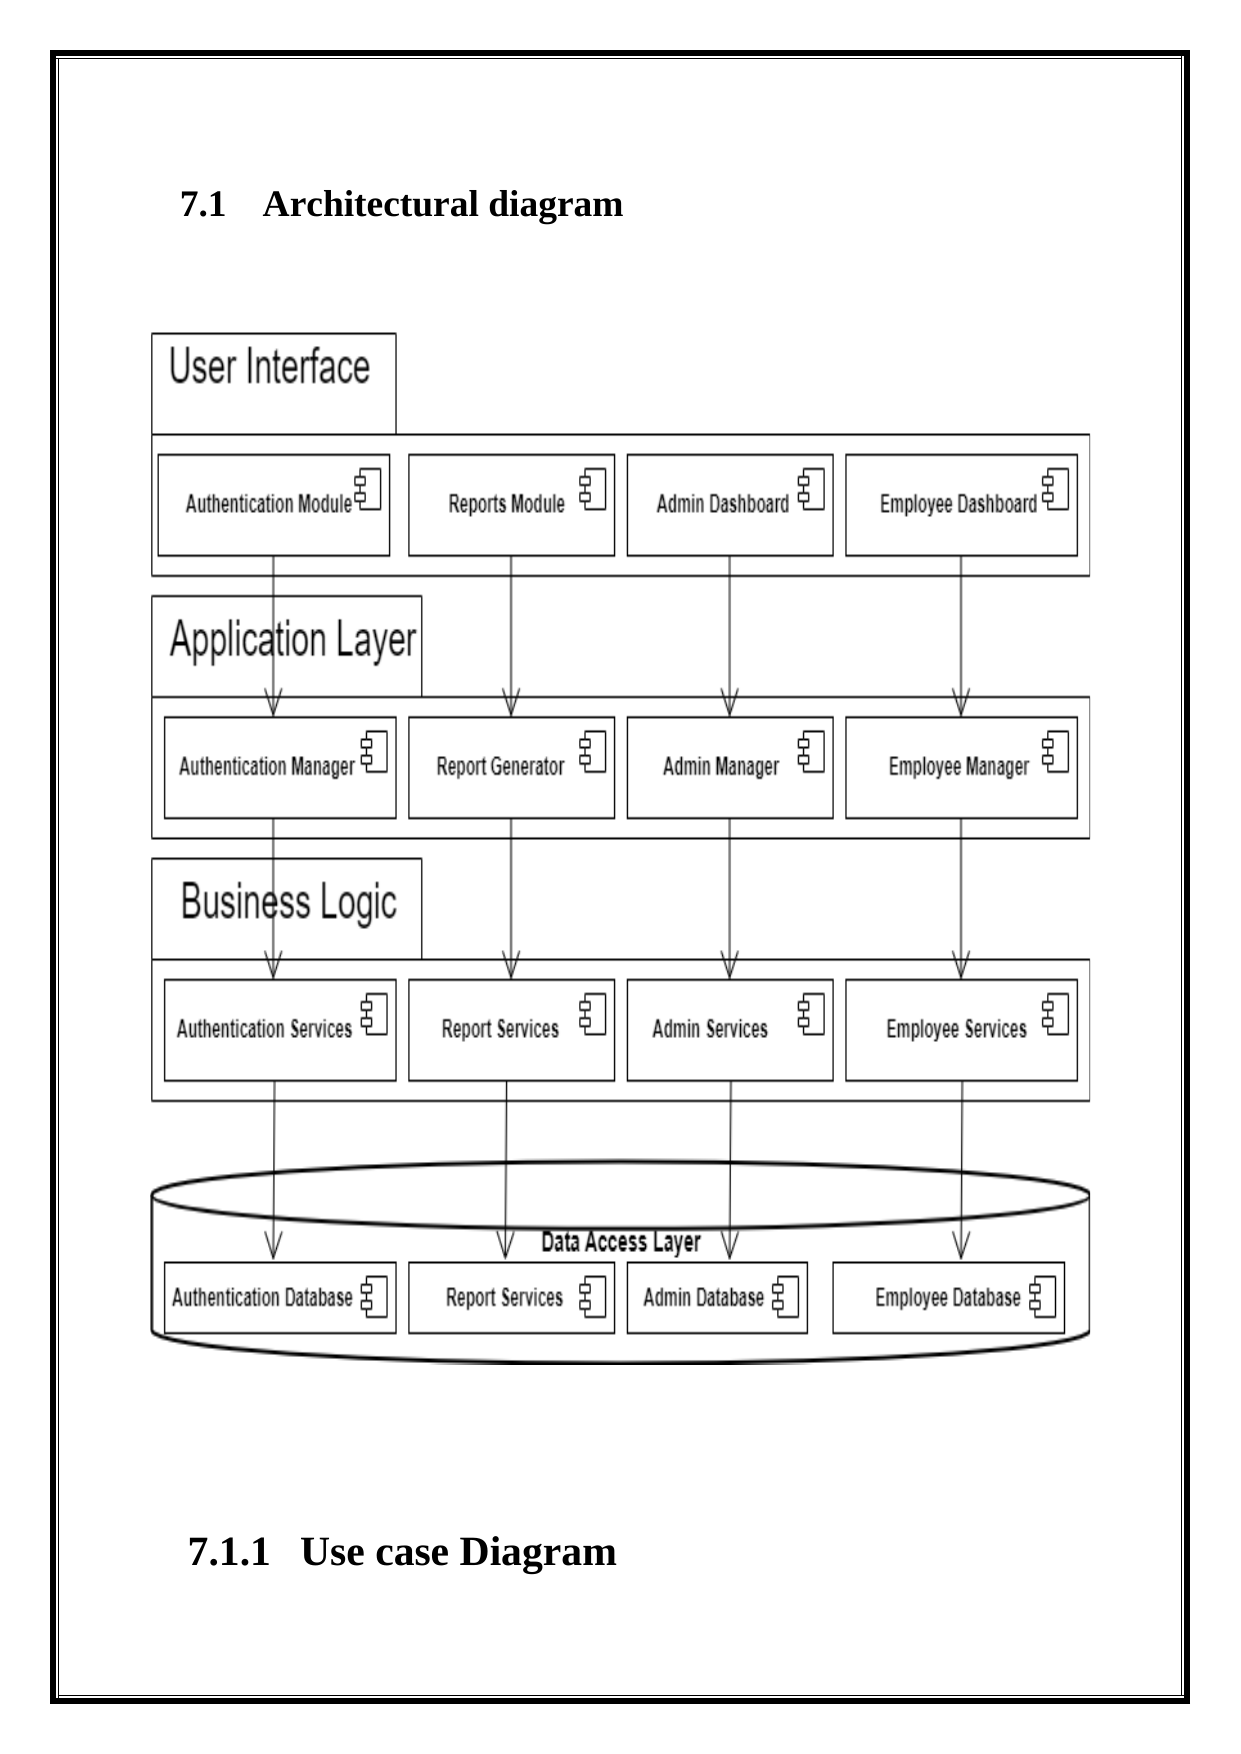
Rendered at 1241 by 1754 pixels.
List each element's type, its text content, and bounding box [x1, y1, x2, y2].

list Architectural diagram [179, 182, 1090, 225]
picture [150, 323, 1091, 1365]
list Use case Diagram [187, 1527, 1090, 1575]
